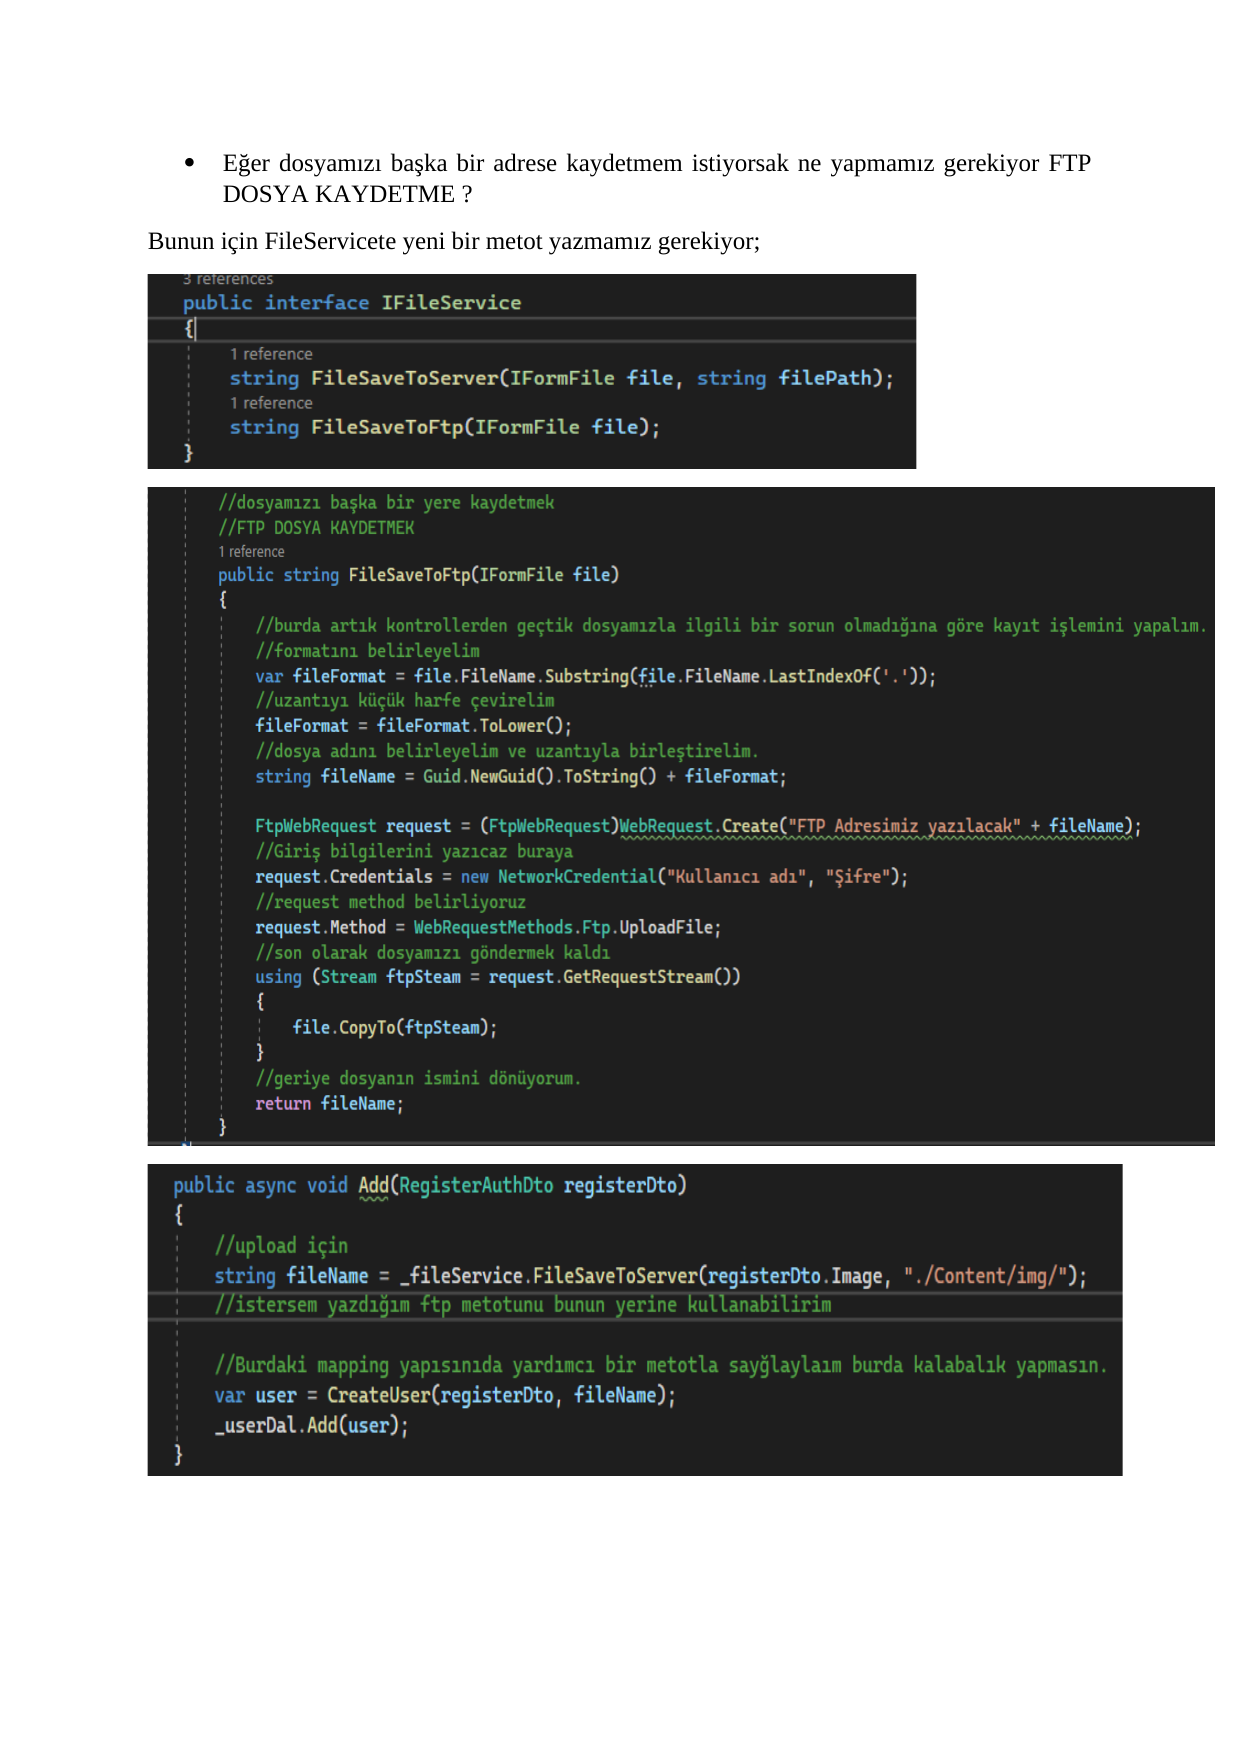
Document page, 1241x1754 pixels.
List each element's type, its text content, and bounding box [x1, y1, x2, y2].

picture [147, 1164, 1123, 1476]
text Bunun için FileServicete yeni bir metot yazmamız gerekiyor; [148, 226, 1093, 255]
picture [147, 274, 917, 469]
list Eğer dosyamızı başka bir adrese kaydetmem istiyorsak ne yapmamız gerekiyor FTP DOSYA KAYDETME ? [185, 148, 1093, 207]
picture [147, 487, 1215, 1146]
